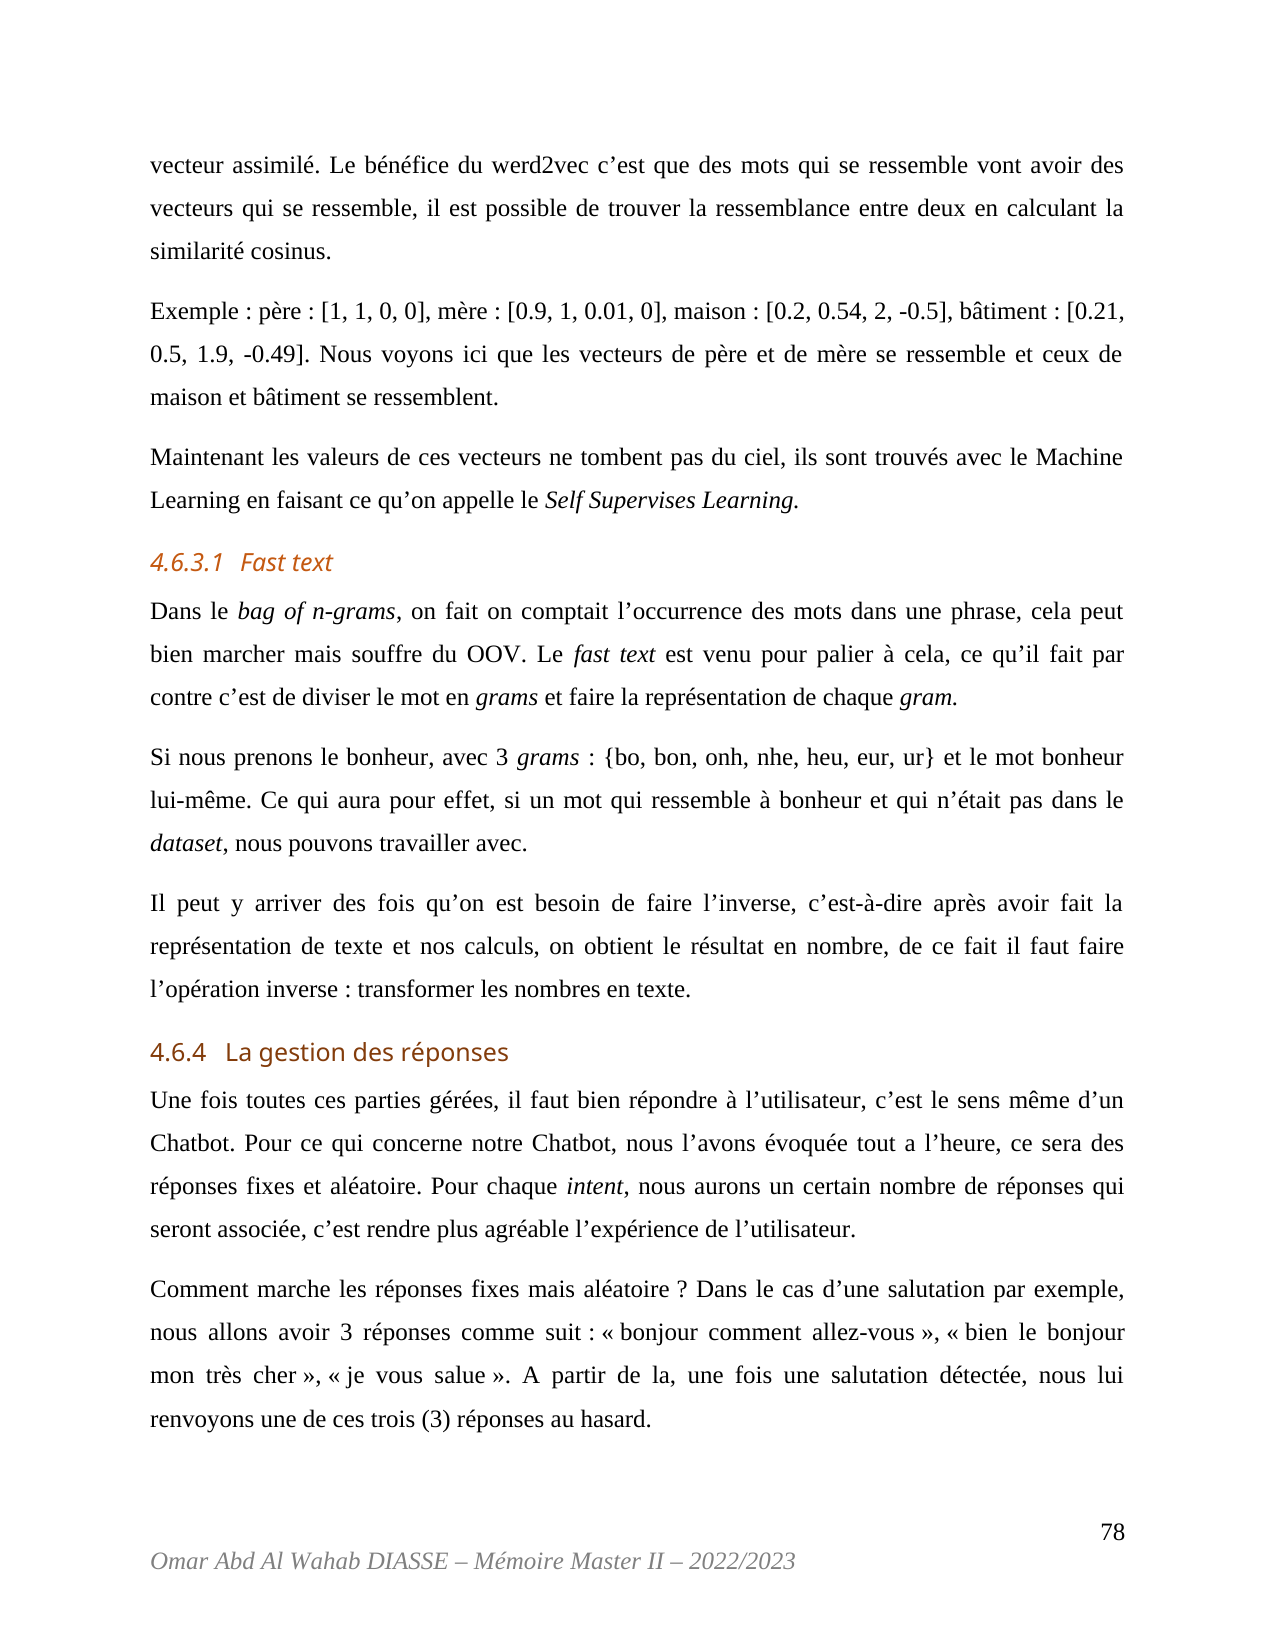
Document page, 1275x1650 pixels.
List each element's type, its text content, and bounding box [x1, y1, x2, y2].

text Il peut y arriver des fois qu’on est besoin de faire l’inverse, c’est-à-dire après avoir fait la représentation de texte et nos calculs, on obtient le résultat en nombre, de ce fait il faut faire l’opération inverse : transformer les nombres en texte. [150, 888, 1125, 1003]
text Si nous prenons le bonheur, avec 3 grams : {bo, bon, onh, nhe, heu, eur, ur} et le mot bonheur lui-même. Ce qui aura pour effet, si un mot qui ressemble à bonheur et qui n’était pas dans le dataset, nous pouvons travailler avec. [150, 742, 1125, 857]
text Comment marche les réponses fixes mais aléatoire ? Dans le cas d’une salutation par exemple, nous allons avoir 3 réponses comme suit : « bonjour comment allez-vous », « bien le bonjour mon très cher », « je vous salue ». A partir de la, une fois une salutation détectée, nous lui renvoyons une de ces trois (3) réponses au hasard. [150, 1274, 1125, 1432]
text Exemple : père : [1, 1, 0, 0], mère : [0.9, 1, 0.01, 0], maison : [0.2, 0.54, 2, -0.5], bâtiment : [0.21, 0.5, 1.9, -0.49]. Nous voyons ici que les vecteurs de père et de mère se ressemble et ceux de maison et bâtiment se ressemblent. [150, 296, 1125, 411]
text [150, 150, 1125, 265]
text Une fois toutes ces parties gérées, il faut bien répondre à l’utilisateur, c’est le sens même d’un Chatbot. Pour ce qui concerne notre Chatbot, nous l’avons évoquée tout a l’heure, ce sera des réponses fixes et aléatoire. Pour chaque intent, nous aurons un certain nombre de réponses qui seront associée, c’est rendre plus agréable l’expérience de l’utilisateur. [150, 1085, 1125, 1243]
subtitle Fast text [150, 545, 1125, 579]
text Dans le bag of n-grams, on fait on comptait l’occurrence des mots dans une phrase, cela peut bien marcher mais souffre du OOV. Le fast text est venu pour palier à cela, ce qu’il fait par contre c’est de diviser le mot en grams et faire la représentation de chaque gram. [150, 596, 1125, 711]
text Maintenant les valeurs de ces vecteurs ne tombent pas du ciel, ils sont trouvés avec le Machine Learning en faisant ce qu’on appelle le Self Supervises Learning. [150, 442, 1125, 514]
subtitle La gestion des réponses [150, 1034, 1125, 1068]
